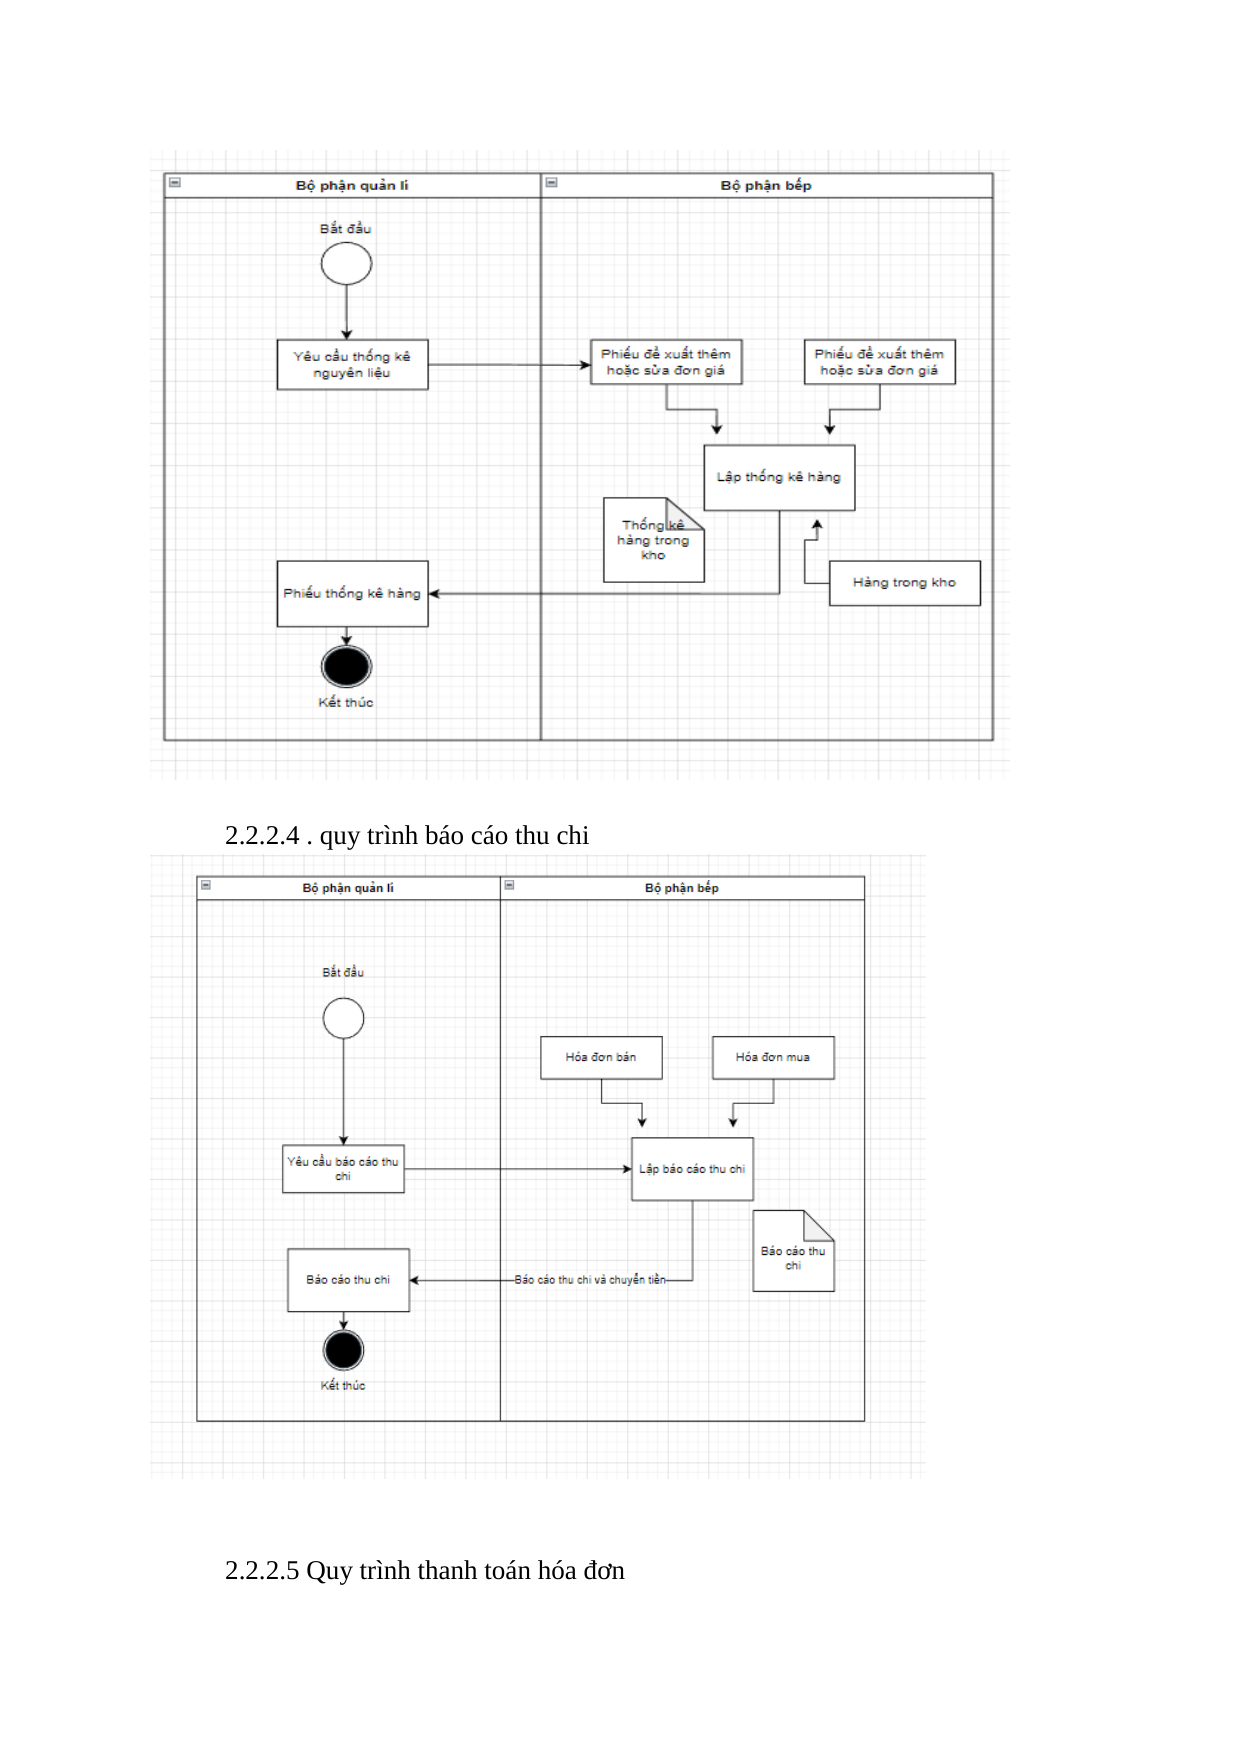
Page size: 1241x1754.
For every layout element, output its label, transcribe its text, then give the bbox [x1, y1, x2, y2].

picture [150, 150, 1011, 780]
picture [150, 854, 926, 1479]
text 2.2.2.5 Quy trình thanh toán hóa đơn [150, 1554, 1090, 1585]
text 2.2.2.4 . quy trình báo cáo thu chi [150, 819, 1090, 850]
